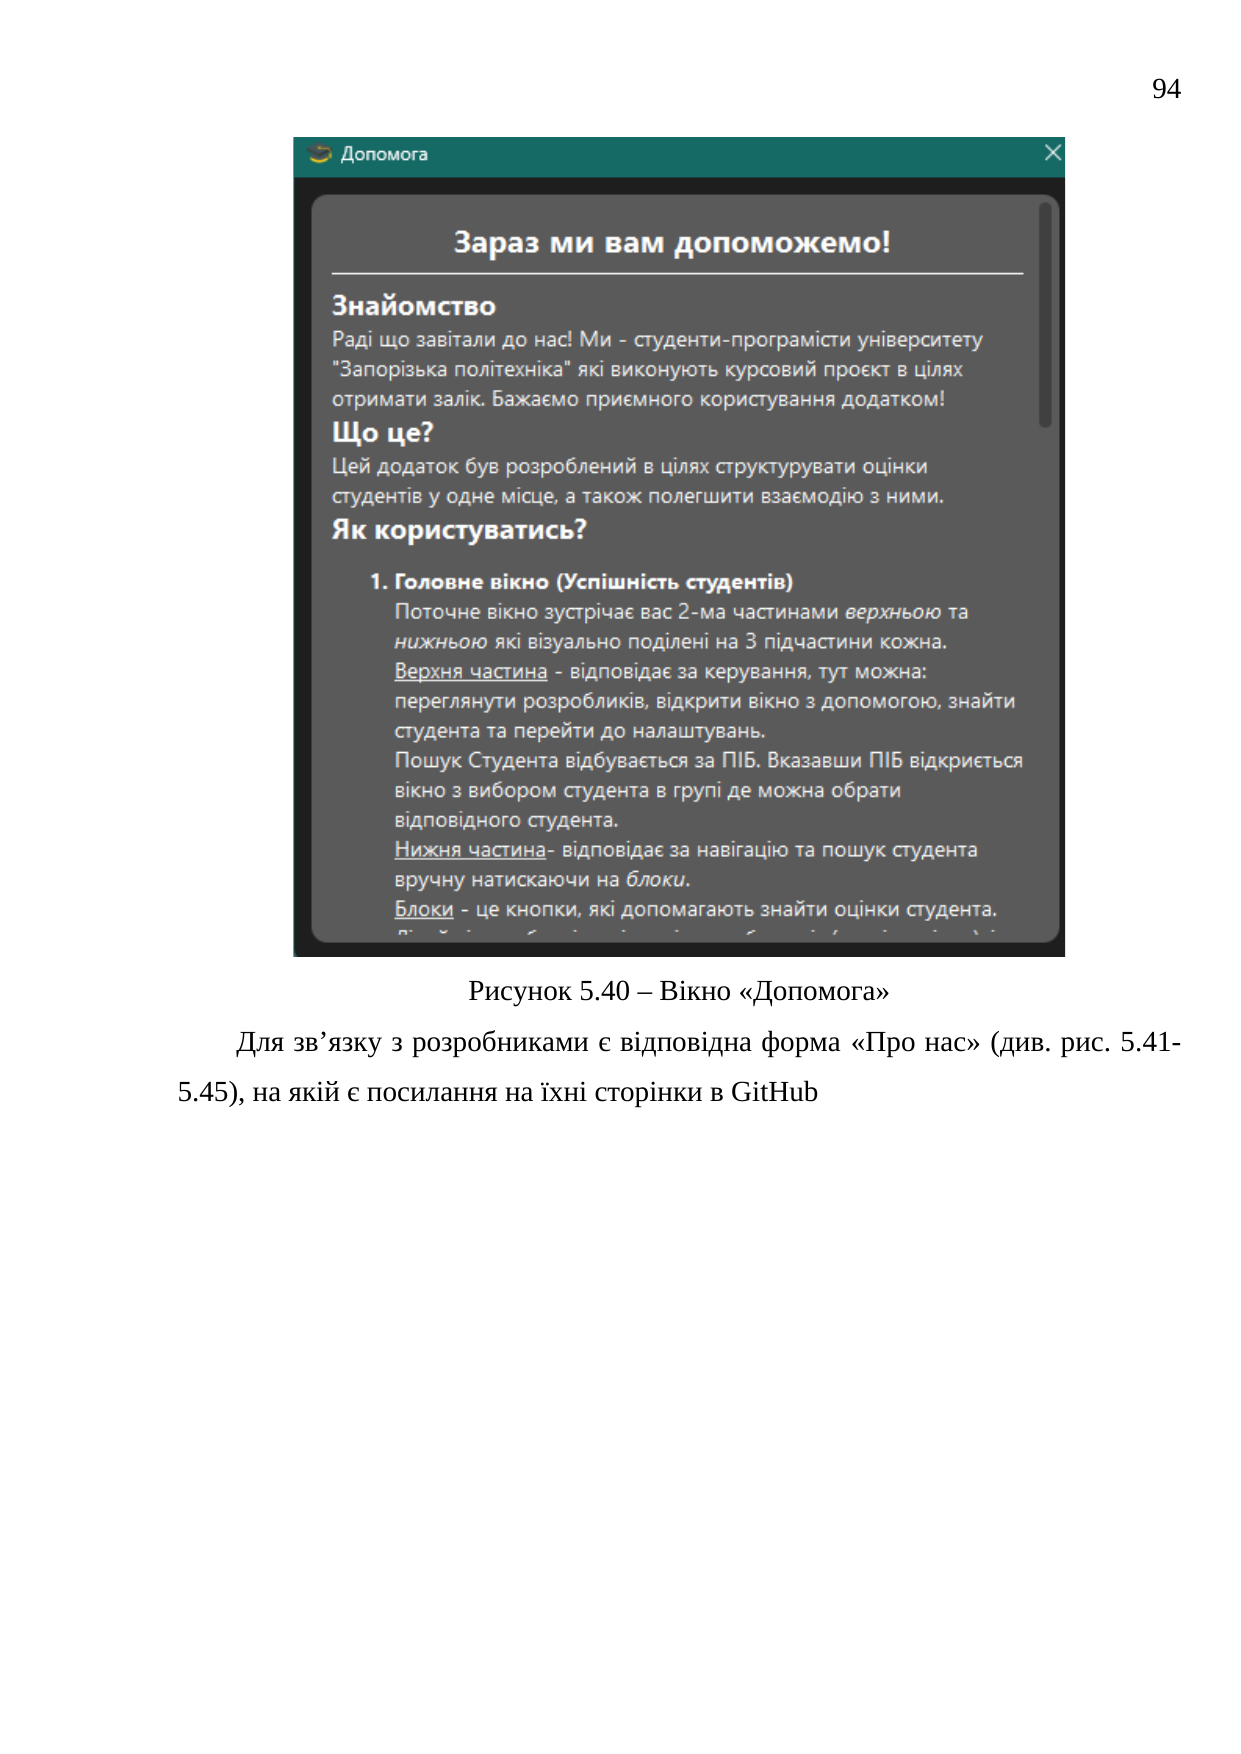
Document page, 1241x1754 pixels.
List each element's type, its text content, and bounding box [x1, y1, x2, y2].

list Для зв’язку з розробниками є відповідна форма «Про нас» (див. рис. 5.41-5.45), на якій є посилання на їхні сторінки в GitHub [177, 1024, 1181, 1108]
picture [293, 137, 1066, 957]
list Рисунок 5.40 – Вікно «Допомога» [177, 973, 1181, 1007]
